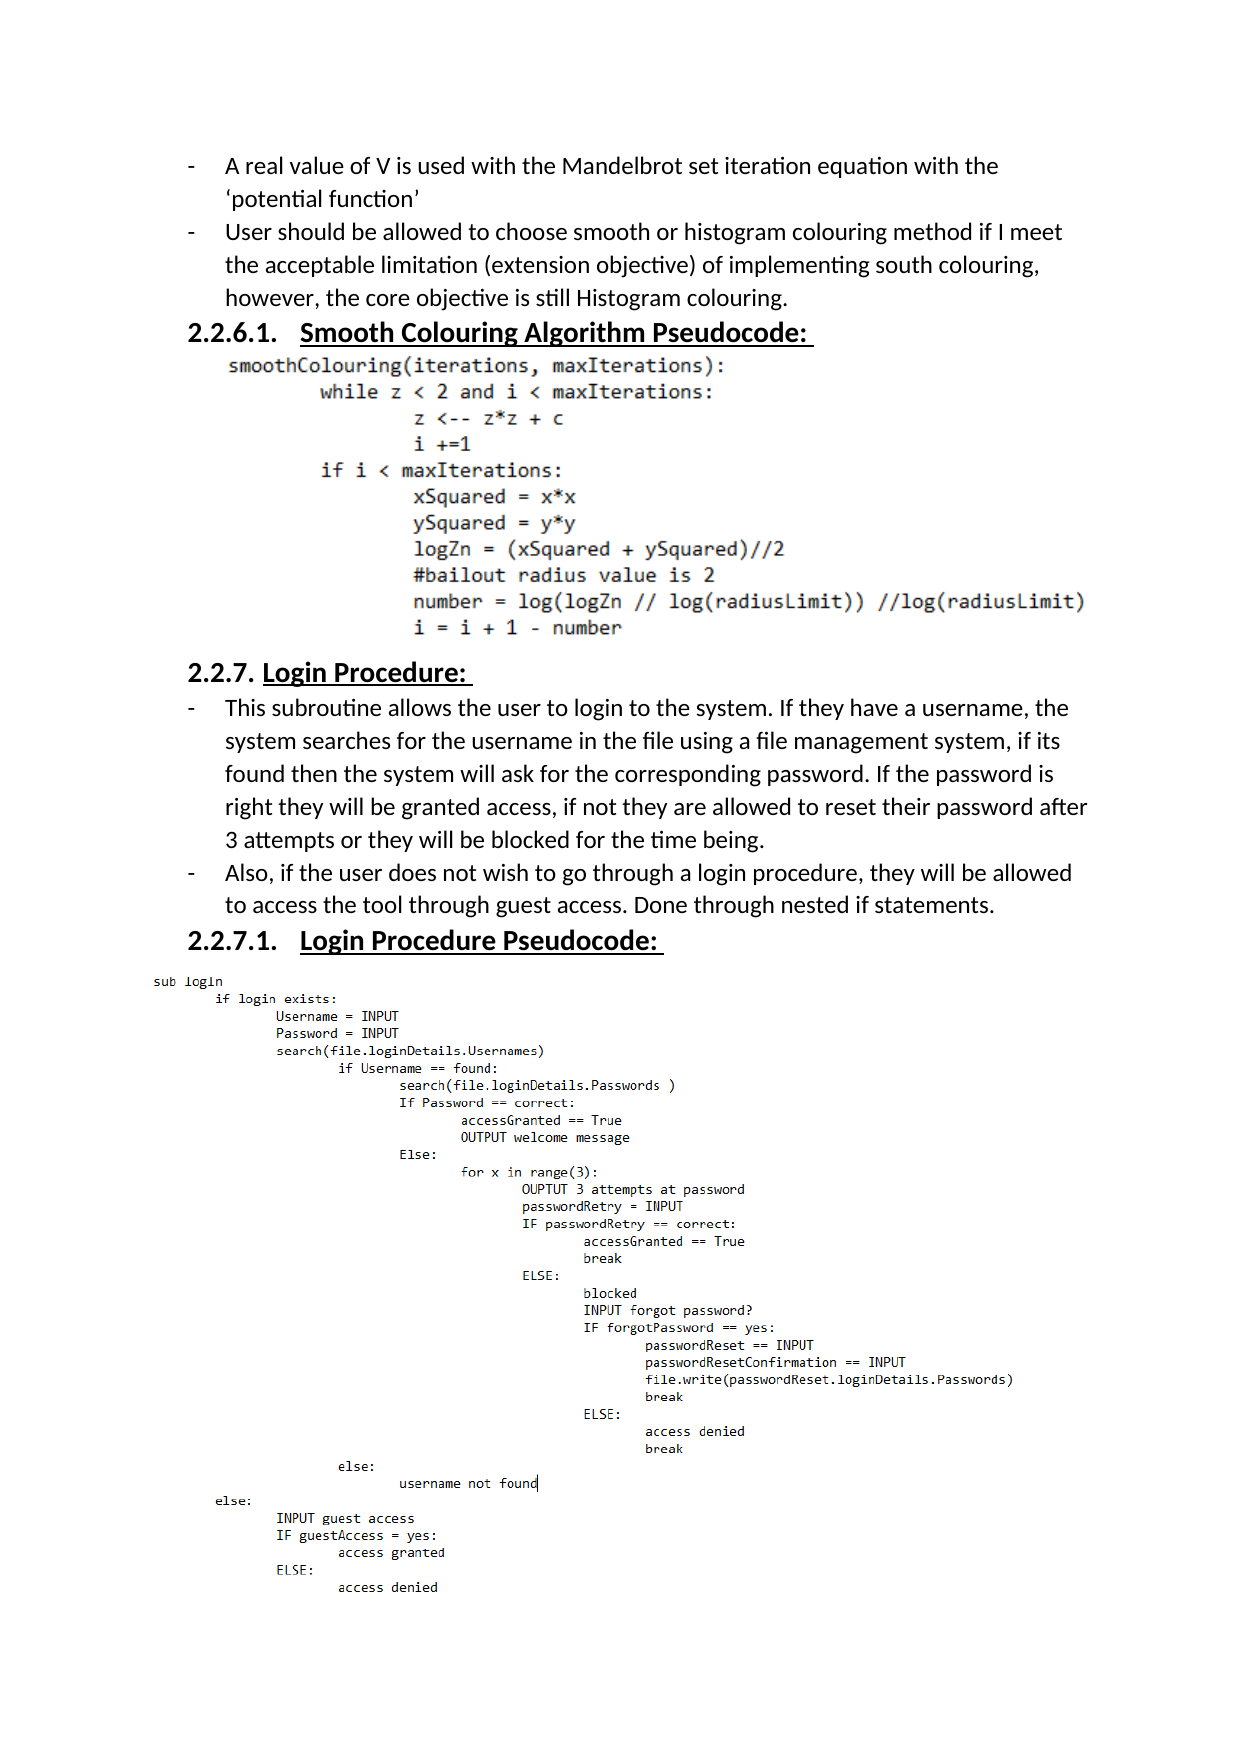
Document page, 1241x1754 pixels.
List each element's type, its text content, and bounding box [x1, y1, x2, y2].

picture [150, 977, 1091, 1599]
list Login Procedure: [187, 654, 1090, 689]
list This subroutine allows the user to login to the system. If they have a username, the system searches for the username in the file using a file management system, if its found then the system will ask for the corresponding password. If the password is right they will be granted access, if not they are allowed to reset their password after 3 attempts or they will be blocked for the time being. [187, 692, 1090, 854]
list Also, if the user does not wish to go through a login procedure, they will be allowed to access the tool through guest access. Done through nested if statements. [187, 857, 1090, 920]
list Login Procedure Pseudocode: [187, 922, 1090, 958]
list User should be allowed to choose smooth or histogram colouring method if I meet the acceptable limitation (extension objective) of implementing south colouring, however, the core objective is still Histogram colouring. [187, 216, 1090, 312]
list Smooth Colouring Algorithm Pseudocode: [187, 314, 1090, 350]
picture [225, 353, 1166, 652]
list A real value of V is used with the Mandelbrot set iteration equation with the ‘potential function’ [187, 150, 1090, 213]
